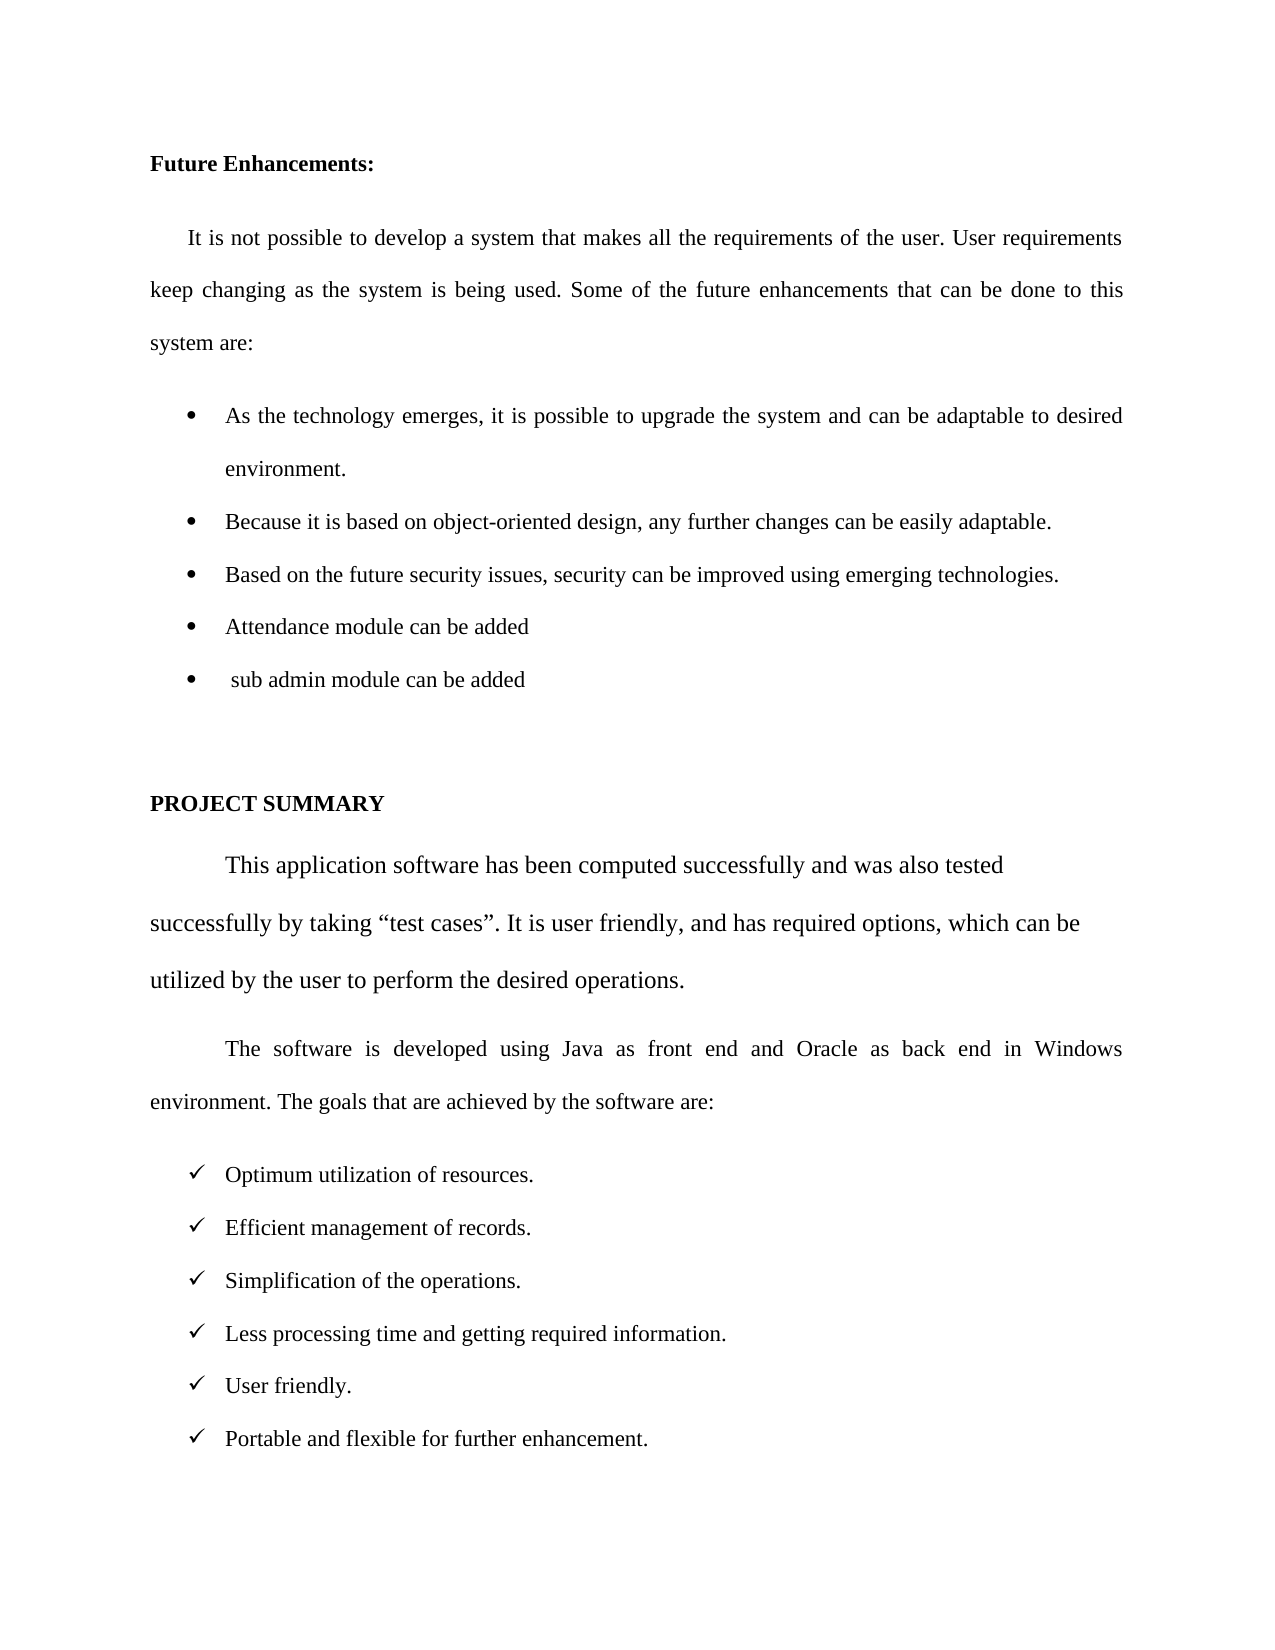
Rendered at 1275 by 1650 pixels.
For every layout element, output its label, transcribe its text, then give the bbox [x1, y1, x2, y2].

list As the technology emerges, it is possible to upgrade the system and can be adaptable to desired environment. [187, 402, 1125, 482]
list Because it is based on object-oriented design, any further changes can be easily adaptable. [187, 508, 1125, 534]
list Less processing time and getting required information. [187, 1319, 1125, 1346]
list Optimum utilization of resources. [187, 1161, 1125, 1188]
text PROJECT SUMMARY [150, 790, 1125, 816]
text The software is developed using Java as front end and Oracle as back end in Windows environment. The goals that are achieved by the software are: [150, 1035, 1125, 1114]
list Portable and flexible for further enhancement. [187, 1425, 1125, 1451]
list Based on the future security issues, security can be improved using emerging technologies. [187, 561, 1125, 587]
list Simplification of the operations. [187, 1267, 1125, 1293]
text It is not possible to develop a system that makes all the requirements of the user. User requirements keep changing as the system is being used. Some of the future enhancements that can be done to this system are: [150, 223, 1125, 355]
text Future Enhancements: [150, 150, 1125, 176]
list Efficient management of records. [187, 1214, 1125, 1241]
text This application software has been computed successfully and was also tested successfully by taking “test cases”. It is user friendly, and has required options, which can be utilized by the user to perform the desired operations. [150, 850, 1125, 994]
list Attendance module can be added [187, 613, 1125, 640]
list User friendly. [187, 1372, 1125, 1399]
list sub admin module can be added [187, 666, 1125, 692]
